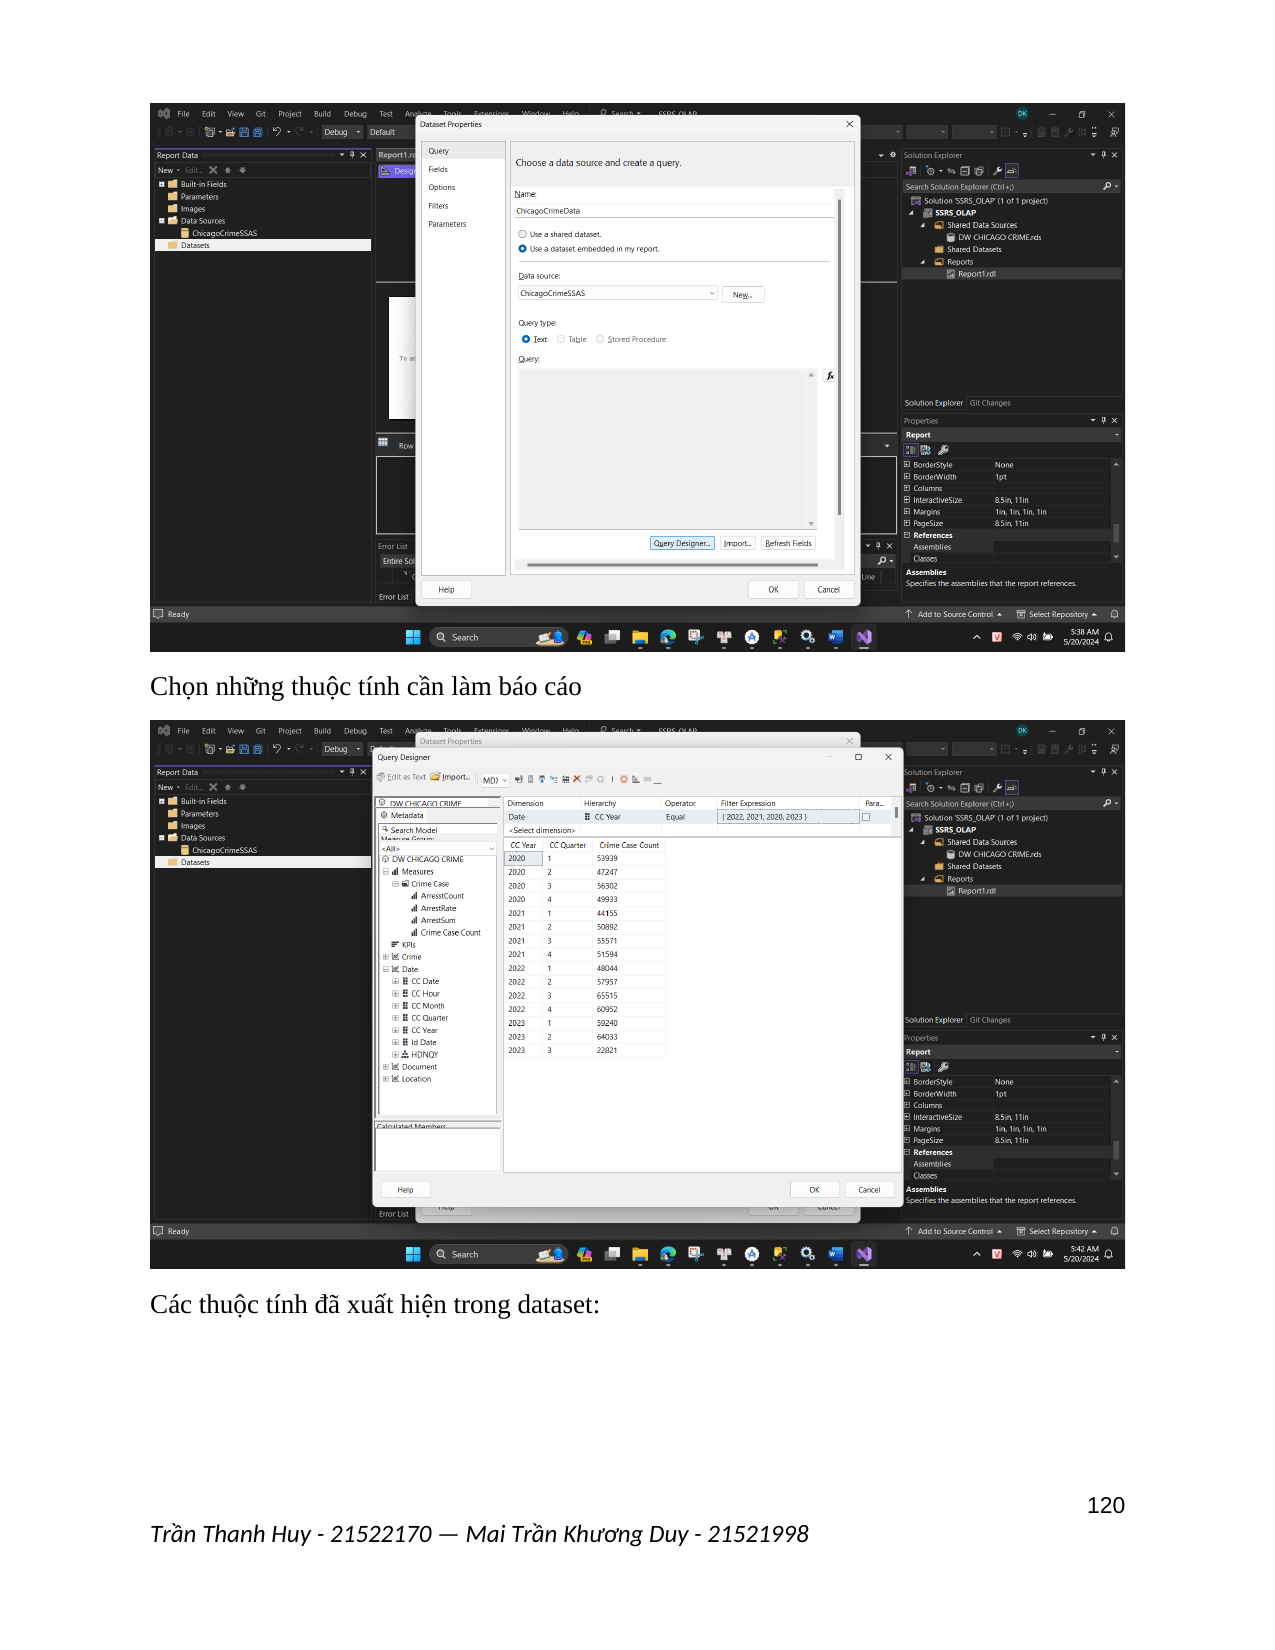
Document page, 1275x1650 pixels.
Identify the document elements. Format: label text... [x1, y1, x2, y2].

picture [150, 720, 1125, 1269]
text Các thuộc tính đã xuất hiện trong dataset: [150, 1288, 1125, 1319]
picture [150, 103, 1125, 652]
text Chọn những thuộc tính cần làm báo cáo [150, 670, 1125, 701]
